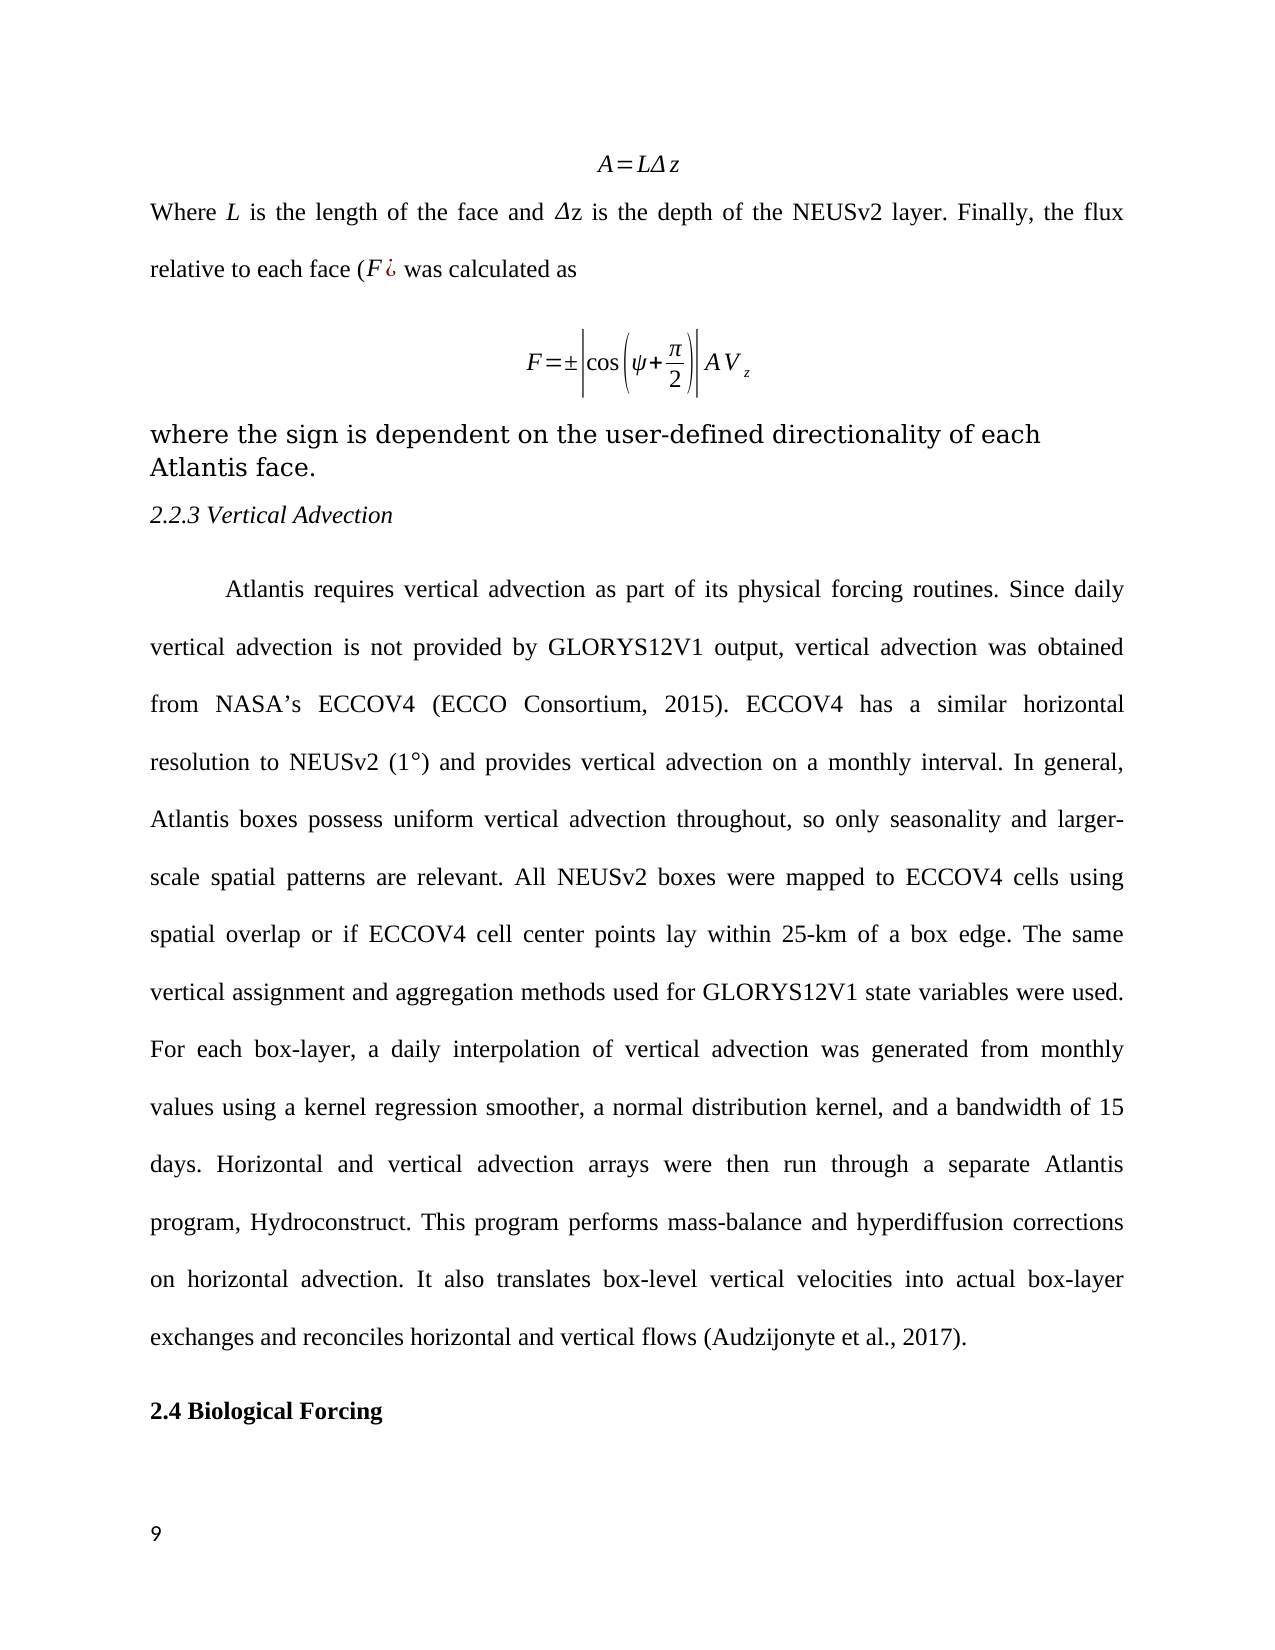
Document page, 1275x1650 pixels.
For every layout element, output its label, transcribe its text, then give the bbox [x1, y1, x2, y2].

text Where L is the length of the face and z is the depth of the NEUSv2 layer. Finally, the flux relative to each face ( was calculated as [150, 197, 1125, 283]
text 2.2.3 Vertical Advection [150, 500, 1125, 529]
text Atlantis requires vertical advection as part of its physical forcing routines. Since daily vertical advection is not provided by GLORYS12V1 output, vertical advection was obtained from NASA’s ECCOV4 (ECCO Consortium, 2015). ECCOV4 has a similar horizontal resolution to NEUSv2 (1) and provides vertical advection on a monthly interval. In general, Atlantis boxes possess uniform vertical advection throughout, so only seasonality and larger-scale spatial patterns are relevant. All NEUSv2 boxes were mapped to ECCOV4 cells using spatial overlap or if ECCOV4 cell center points lay within 25-km of a box edge. The same vertical assignment and aggregation methods used for GLORYS12V1 state variables were used. For each box-layer, a daily interpolation of vertical advection was generated from monthly values using a kernel regression smoother, a normal distribution kernel, and a bandwidth of 15 days. Horizontal and vertical advection arrays were then run through a separate Atlantis program, Hydroconstruct. This program performs mass-balance and hyperdiffusion corrections on horizontal advection. It also translates box-level vertical velocities into actual box-layer exchanges and reconciles horizontal and vertical flows (Audzijonyte et al., 2017). [150, 574, 1125, 1351]
text 2.4 Biological Forcing [150, 1396, 1125, 1425]
text where the sign is dependent on the user-defined directionality of each Atlantis face. [150, 419, 1125, 481]
